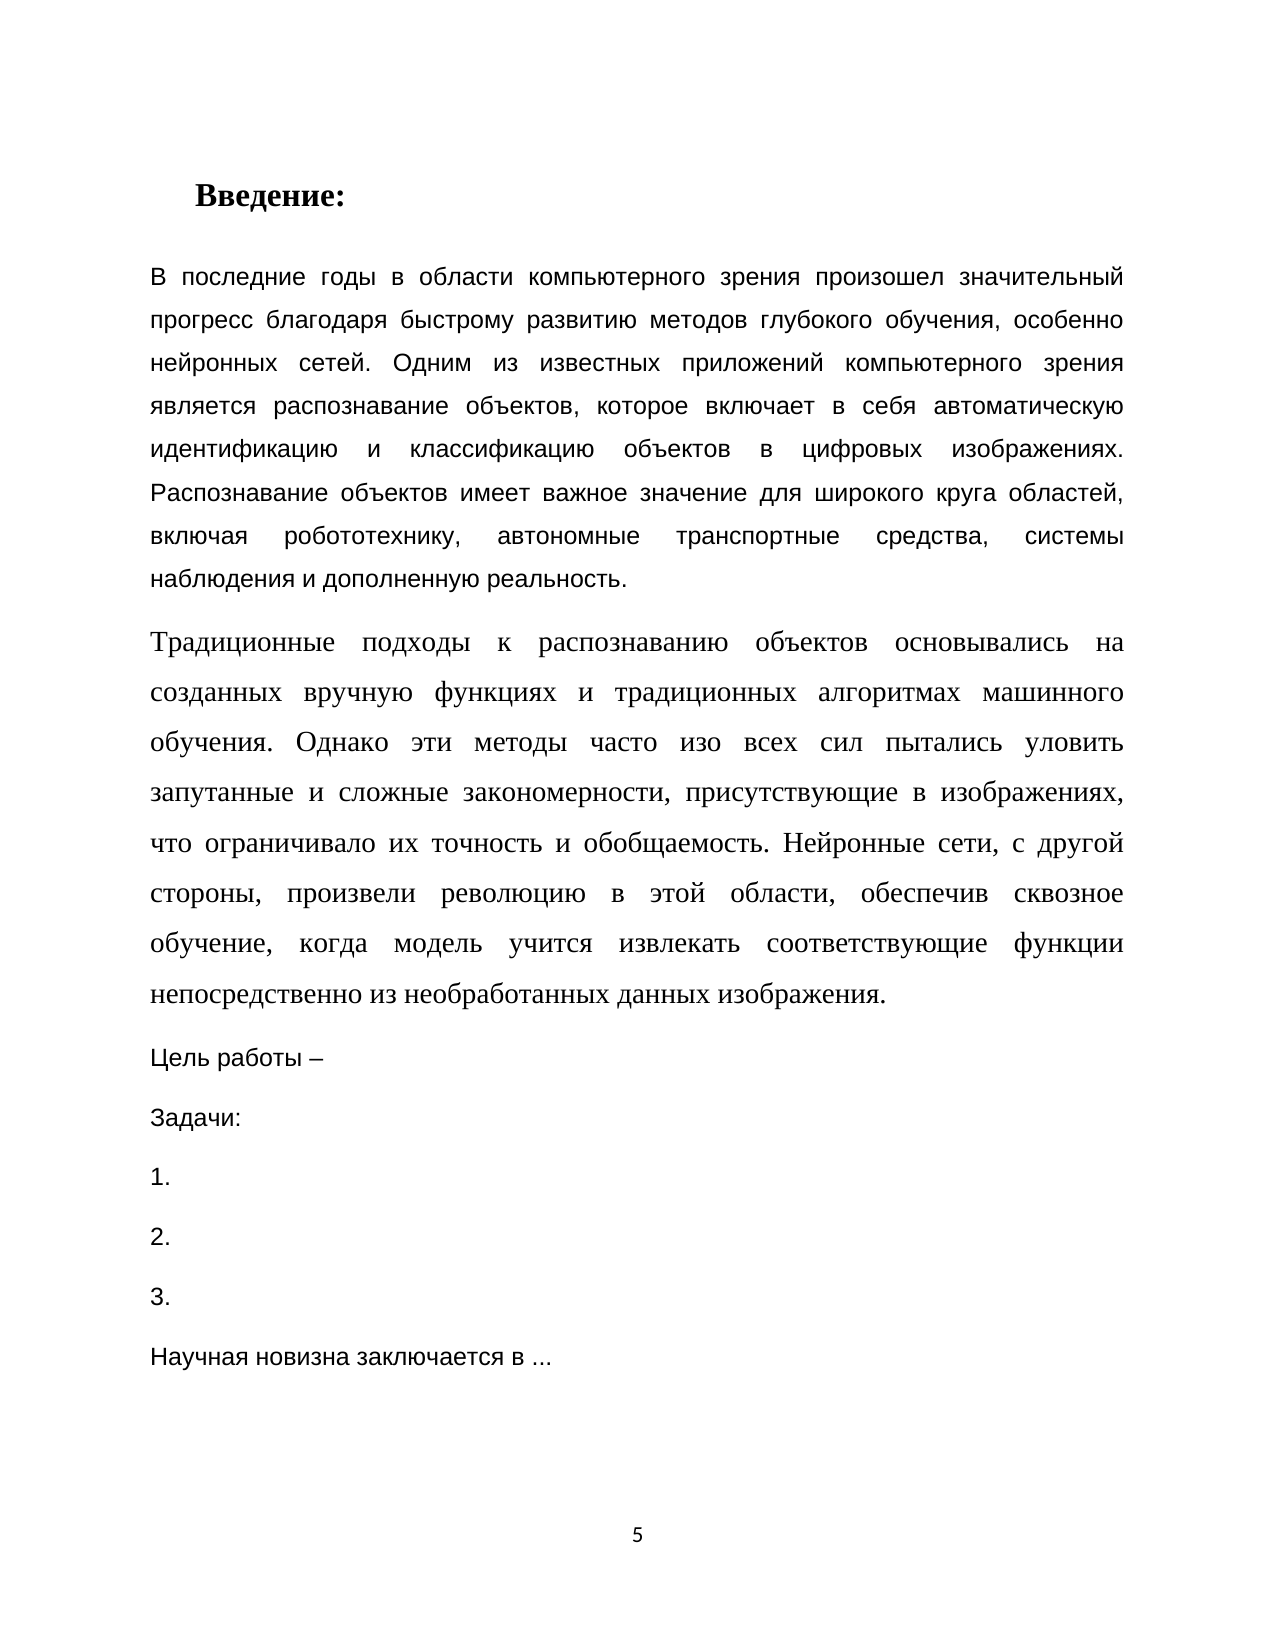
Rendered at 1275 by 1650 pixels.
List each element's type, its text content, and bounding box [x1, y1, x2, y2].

text 2. [150, 1222, 1125, 1251]
text 3. [150, 1282, 1125, 1311]
subtitle Введение: [195, 175, 1125, 213]
text Задачи: [150, 1103, 1125, 1131]
text Традиционные подходы к распознаванию объектов основывались на созданных вручную функциях и традиционных алгоритмах машинного обучения. Однако эти методы часто изо всех сил пытались уловить запутанные и сложные закономерности, присутствующие в изображениях, что ограничивало их точность и обобщаемость. Нейронные сети, с другой стороны, произвели революцию в этой области, обеспечив сквозное обучение, когда модель учится извлекать соответствующие функции непосредственно из необработанных данных изображения. [150, 624, 1125, 1009]
text В последние годы в области компьютерного зрения произошел значительный прогресс благодаря быстрому развитию методов глубокого обучения, особенно нейронных сетей. Одним из известных приложений компьютерного зрения является распознавание объектов, которое включает в себя автоматическую идентификацию и классификацию объектов в цифровых изображениях. Распознавание объектов имеет важное значение для широкого круга областей, включая робототехнику, автономные транспортные средства, системы наблюдения и дополненную реальность. [150, 262, 1125, 593]
text Научная новизна заключается в ... [150, 1342, 1125, 1371]
text 1. [150, 1162, 1125, 1191]
text Цель работы – [150, 1043, 1125, 1072]
